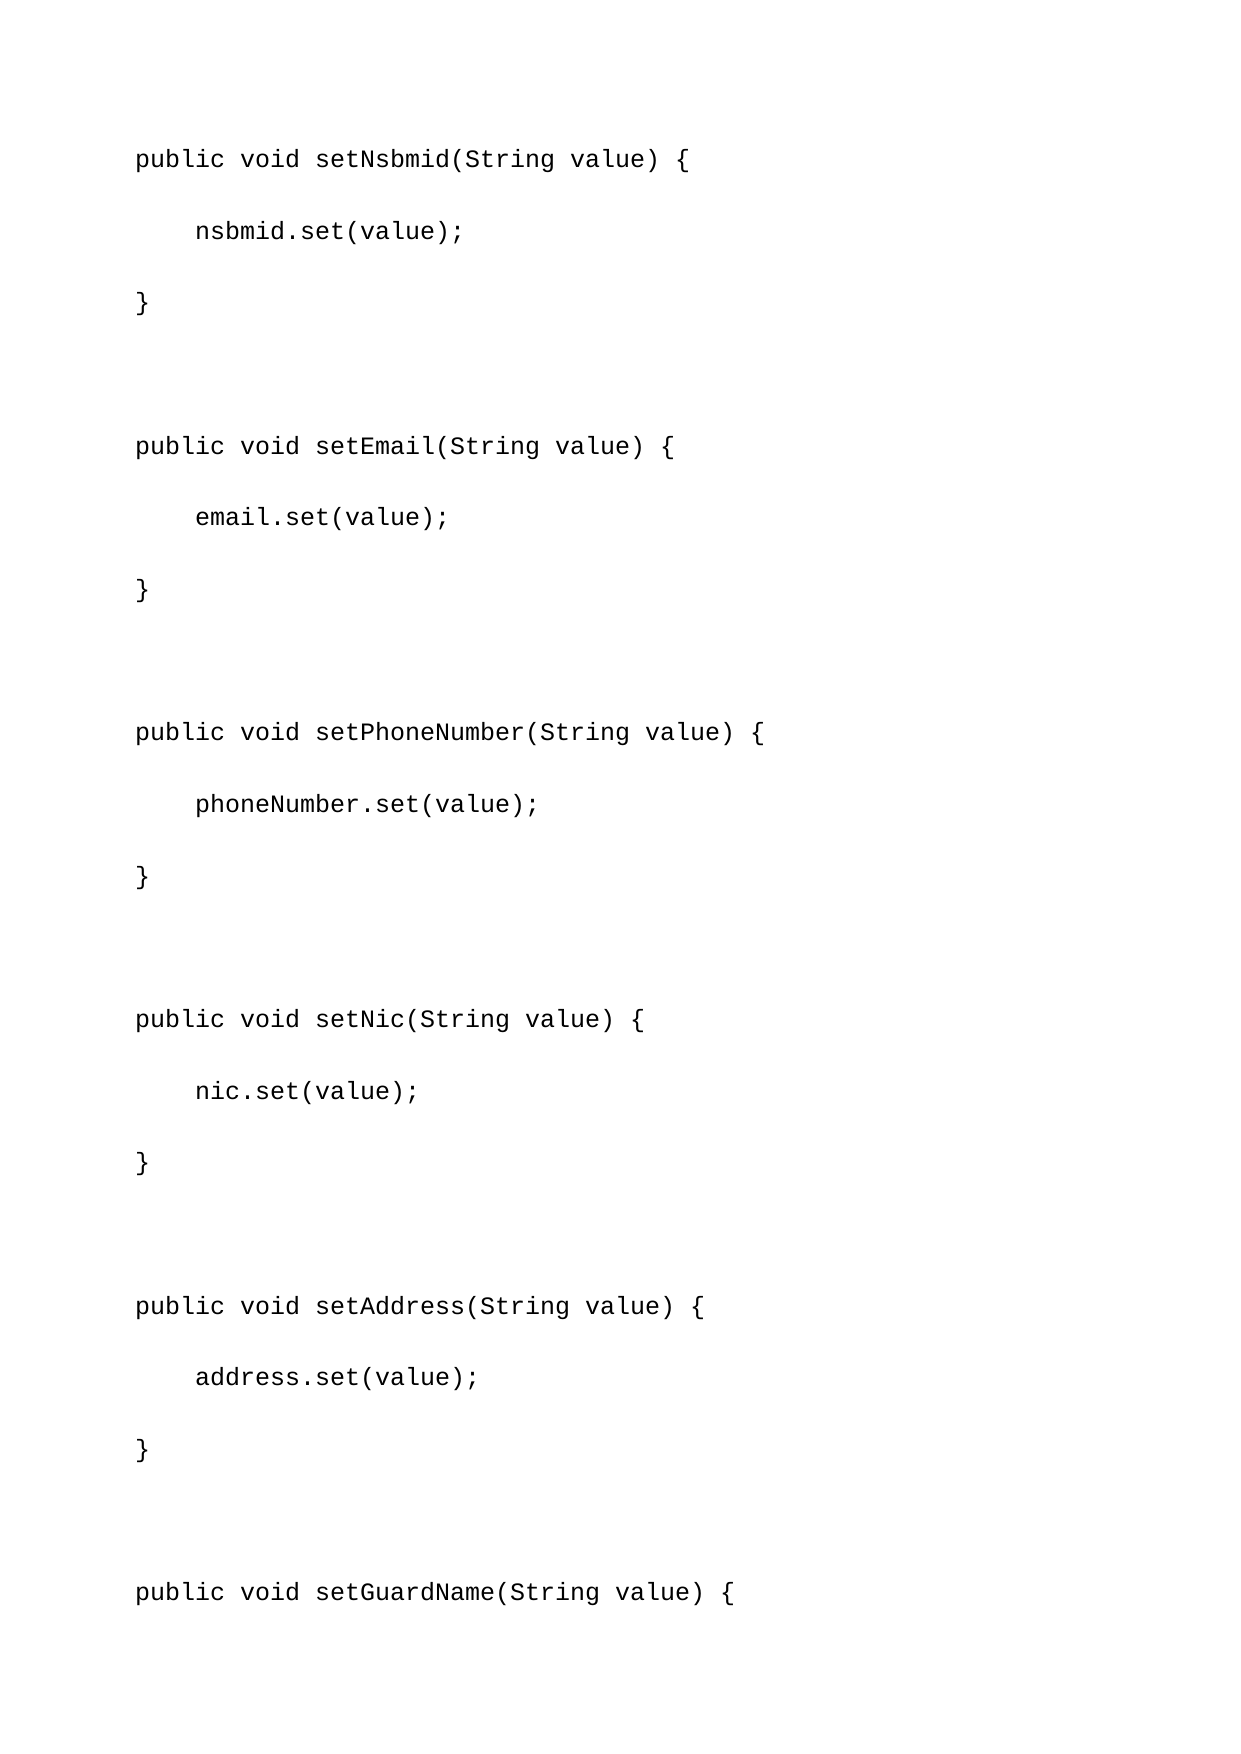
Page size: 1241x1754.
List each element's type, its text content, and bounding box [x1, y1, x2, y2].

text } [75, 863, 1165, 892]
text email.set(value); [75, 505, 1165, 533]
text public void setPhoneNumber(String value) { [75, 720, 1165, 748]
text } [75, 290, 1165, 318]
text public void setNic(String value) { [75, 1007, 1165, 1035]
text nic.set(value); [75, 1078, 1165, 1107]
text public void setNsbmid(String value) { [75, 147, 1165, 175]
text nsbmid.set(value); [75, 218, 1165, 247]
text public void setAddress(String value) { [75, 1293, 1165, 1322]
text } [75, 1150, 1165, 1178]
text public void setGuardName(String value) { [75, 1580, 1165, 1608]
text public void setEmail(String value) { [75, 433, 1165, 462]
text } [75, 577, 1165, 605]
text address.set(value); [75, 1365, 1165, 1393]
text } [75, 1437, 1165, 1465]
text phoneNumber.set(value); [75, 792, 1165, 820]
